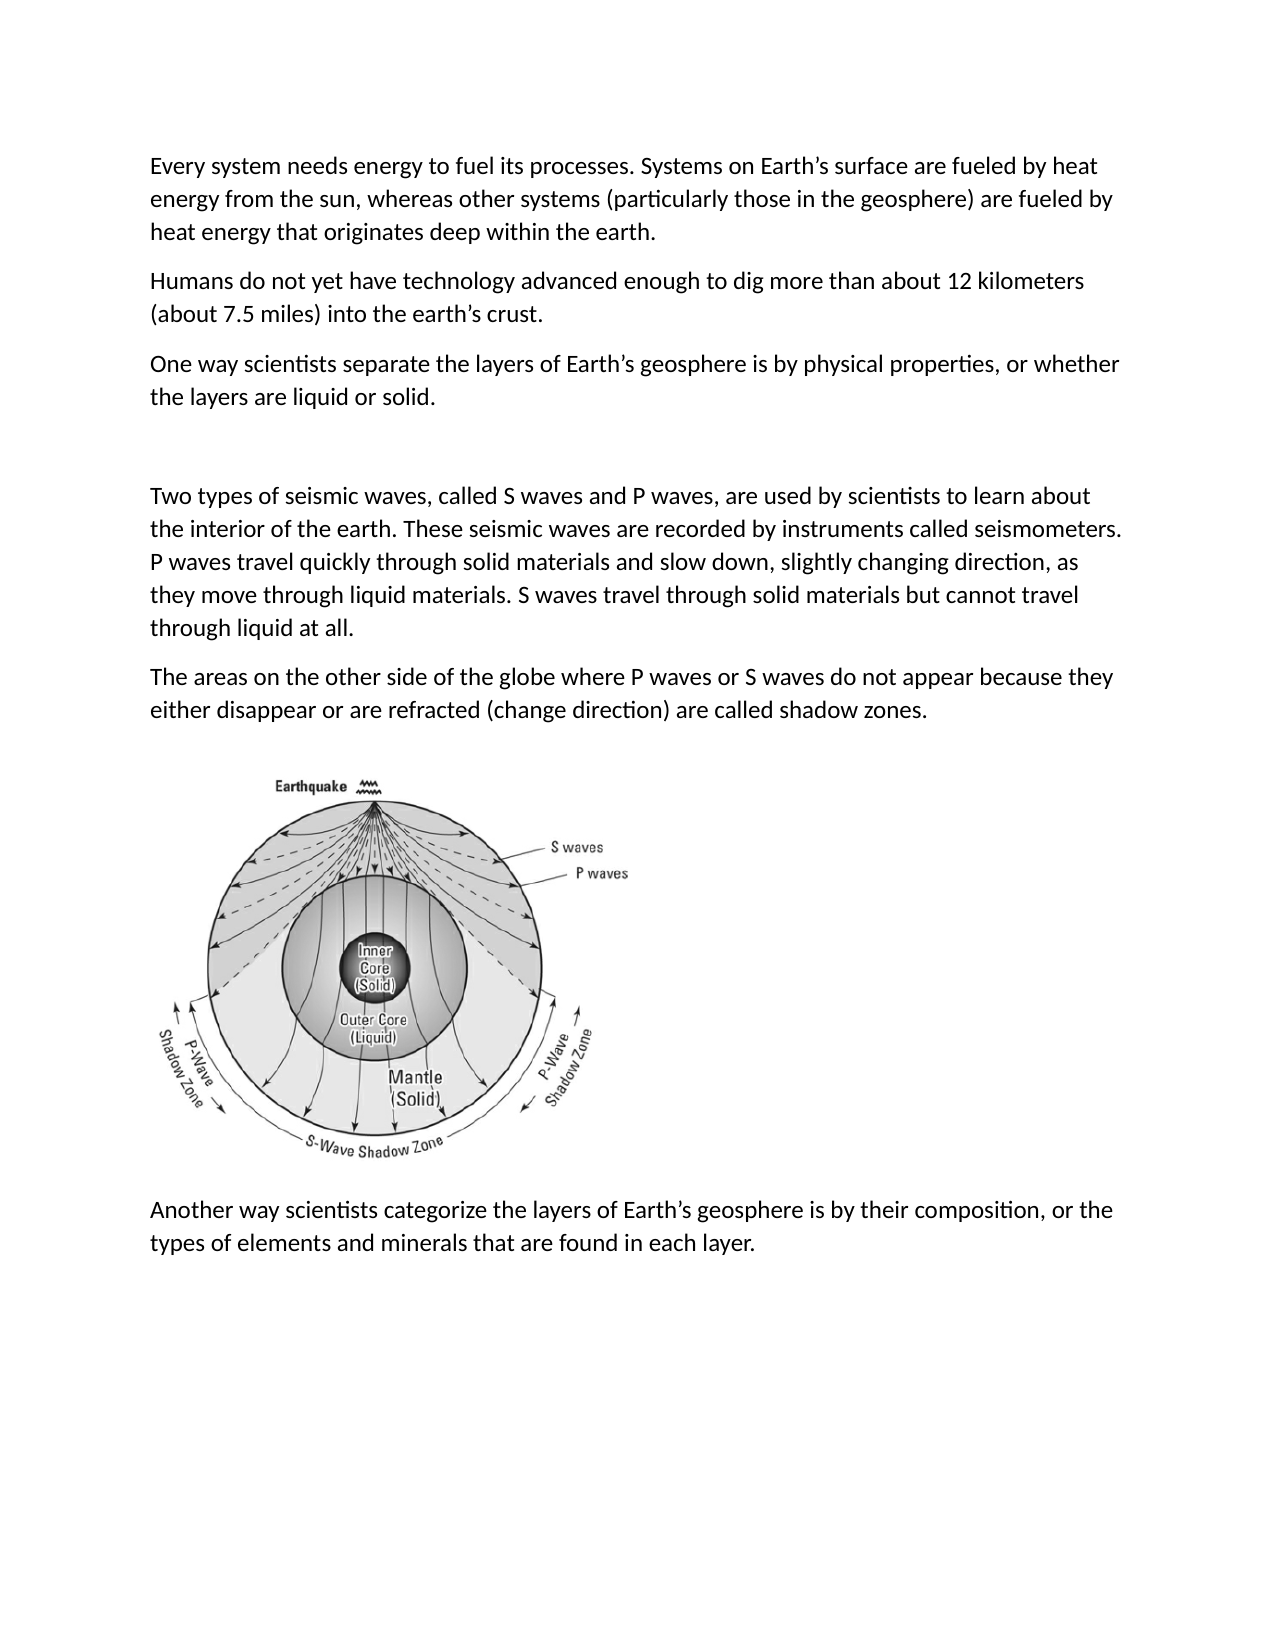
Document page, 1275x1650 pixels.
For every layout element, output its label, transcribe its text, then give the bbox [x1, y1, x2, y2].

text Every system needs energy to fuel its processes. Systems on Earth’s surface are fueled by heat energy from the sun, whereas other systems (particularly those in the geosphere) are fueled by heat energy that originates deep within the earth. [150, 150, 1125, 246]
text Another way scientists categorize the layers of Earth’s geosphere is by their composition, or the types of elements and minerals that are found in each layer. [150, 1194, 1125, 1258]
text One way scientists separate the layers of Earth’s geosphere is by physical properties, or whether the layers are liquid or solid. [150, 348, 1125, 411]
text The areas on the other side of the globe where P waves or S waves do not appear because they either disappear or are refracted (change direction) are called shadow zones. [150, 661, 1125, 725]
picture [150, 743, 637, 1176]
text Two types of seismic waves, called S waves and P waves, are used by scientists to learn about the interior of the earth. These seismic waves are recorded by instruments called seismometers. P waves travel quickly through solid materials and slow down, slightly changing direction, as they move through liquid materials. S waves travel through solid materials but cannot travel through liquid at all. [150, 480, 1125, 642]
text Humans do not yet have technology advanced enough to dig more than about 12 kilometers (about 7.5 miles) into the earth’s crust. [150, 265, 1125, 329]
